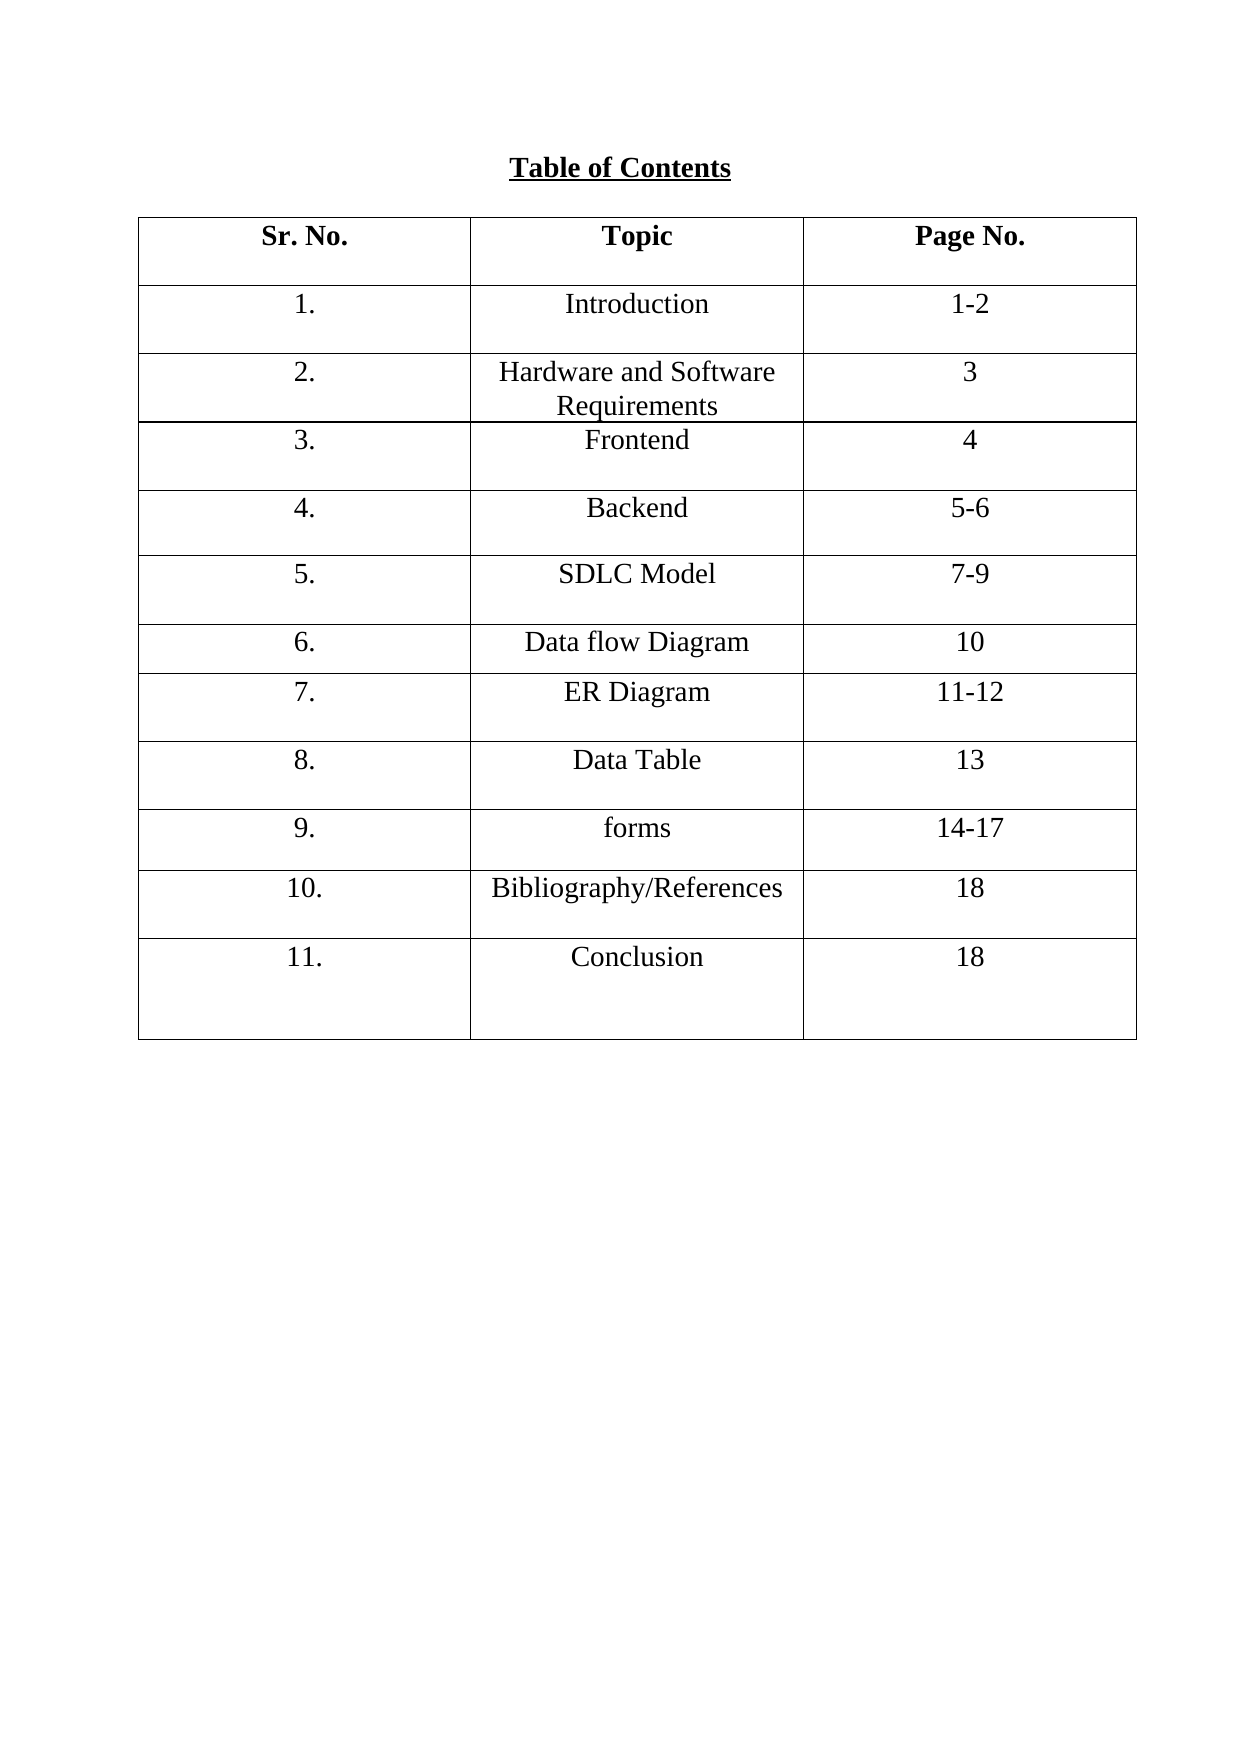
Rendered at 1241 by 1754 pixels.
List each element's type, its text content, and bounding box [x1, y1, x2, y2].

table_cell 3 [804, 354, 1136, 421]
table_cell 2. [139, 354, 470, 421]
table_header Topic [471, 218, 803, 285]
table_cell 5. [139, 556, 470, 623]
table_cell 1. [139, 286, 470, 353]
table_cell SDLC Model [471, 556, 803, 623]
table_cell 18 [804, 939, 1136, 1039]
table_cell 18 [804, 871, 1136, 938]
table_cell 13 [804, 742, 1136, 809]
table_cell 3. [139, 423, 470, 489]
table_cell 10. [139, 871, 470, 938]
table_cell 14-17 [804, 810, 1136, 869]
table_cell ER Diagram [471, 674, 803, 741]
table_cell 9. [139, 810, 470, 869]
table_cell 4 [804, 423, 1136, 489]
table_cell Introduction [471, 286, 803, 353]
table_cell Data flow Diagram [471, 625, 803, 673]
table_header Sr. No. [139, 218, 470, 285]
table_cell 7-9 [804, 556, 1136, 623]
text Table of Contents [150, 150, 1090, 183]
table_cell Bibliography/References [471, 871, 803, 938]
table_cell Data Table [471, 742, 803, 809]
table_cell 8. [139, 742, 470, 809]
table_cell 1-2 [804, 286, 1136, 353]
table_cell 11. [139, 939, 470, 1039]
table_cell 11-12 [804, 674, 1136, 741]
table_header Page No. [804, 218, 1136, 285]
table_cell Frontend [471, 423, 803, 489]
table_cell 4. [139, 491, 470, 555]
table_cell forms [471, 810, 803, 869]
table_cell 5-6 [804, 491, 1136, 555]
table_cell Hardware and Software Requirements [471, 354, 803, 421]
table_cell 7. [139, 674, 470, 741]
table_cell Backend [471, 491, 803, 555]
table_cell 6. [139, 625, 470, 673]
table_cell Conclusion [471, 939, 803, 1039]
table_cell 10 [804, 625, 1136, 673]
